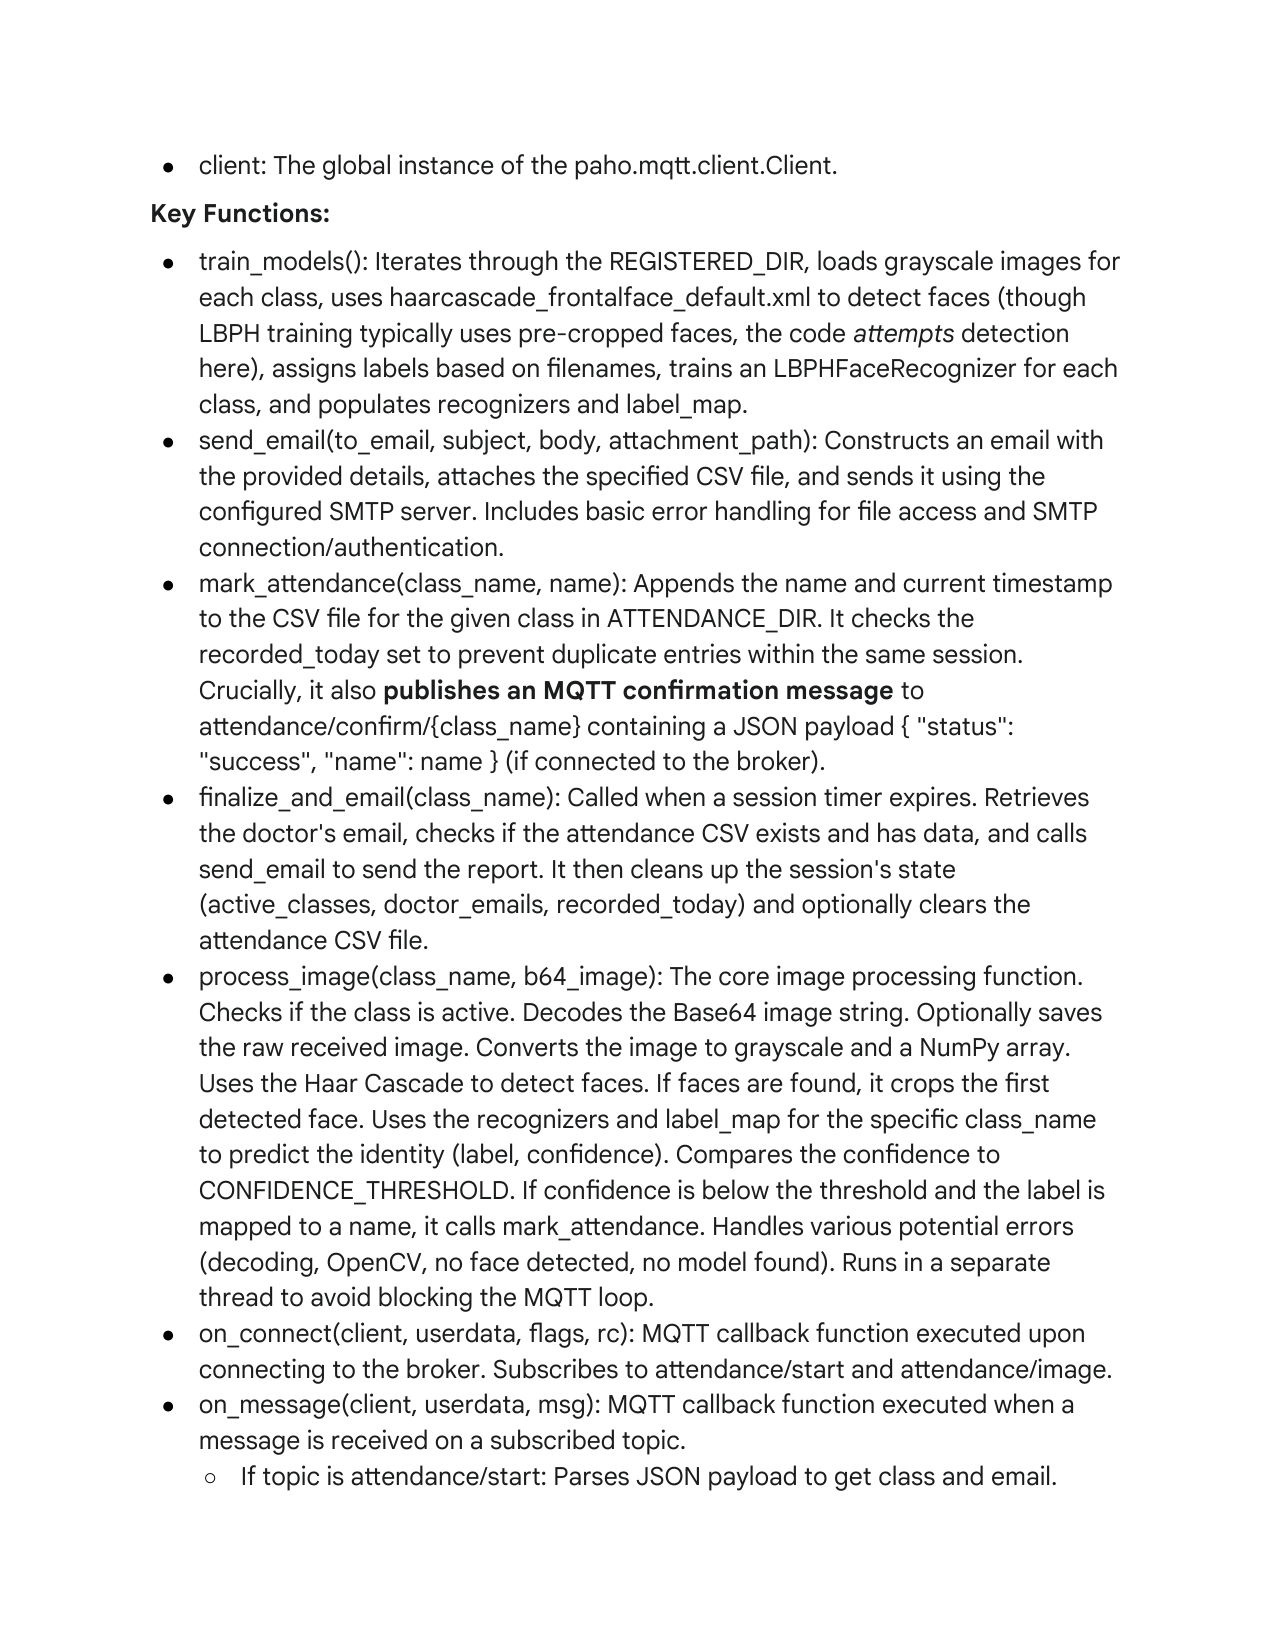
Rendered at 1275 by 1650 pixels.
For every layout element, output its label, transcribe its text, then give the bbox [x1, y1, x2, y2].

list finalize_and_email(class_name): Called when a session timer expires. Retrieves the doctor's email, checks if the attendance CSV exists and has data, and calls send_email to send the report. It then cleans up the session's state (active_classes, doctor_emails, recorded_today) and optionally clears the attendance CSV file. [161, 782, 1125, 957]
text Key Functions: [150, 198, 1125, 229]
list client: The global instance of the paho.mqtt.client.Client. [161, 150, 1125, 181]
list send_email(to_email, subject, body, attachment_path): Constructs an email with the provided details, attaches the specified CSV file, and sends it using the configured SMTP server. Includes basic error handling for file access and SMTP connection/authentication. [161, 425, 1125, 564]
list train_models(): Iterates through the REGISTERED_DIR, loads grayscale images for each class, uses haarcascade_frontalface_default.xml to detect faces (though LBPH training typically uses pre-cropped faces, the code attempts detection here), assigns labels based on filenames, trains an LBPHFaceRecognizer for each class, and populates recognizers and label_map. [161, 246, 1125, 421]
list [203, 1461, 1125, 1493]
list process_image(class_name, b64_image): The core image processing function. Checks if the class is active. Decodes the Base64 image string. Optionally saves the raw received image. Converts the image to grayscale and a NumPy array. Uses the Haar Cascade to detect faces. If faces are found, it crops the first detected face. Uses the recognizers and label_map for the specific class_name to predict the identity (label, confidence). Compares the confidence to CONFIDENCE_THRESHOLD. If confidence is below the threshold and the label is mapped to a name, it calls mark_attendance. Handles various potential errors (decoding, OpenCV, no face detected, no model found). Runs in a separate thread to avoid blocking the MQTT loop. [161, 961, 1125, 1314]
list mark_attendance(class_name, name): Appends the name and current timestamp to the CSV file for the given class in ATTENDANCE_DIR. It checks the recorded_today set to prevent duplicate entries within the same session. Crucially, it also publishes an MQTT confirmation message to attendance/confirm/{class_name} containing a JSON payload { "status": "success", "name": name } (if connected to the broker). [161, 568, 1125, 778]
list on_connect(client, userdata, flags, rc): MQTT callback function executed upon connecting to the broker. Subscribes to attendance/start and attendance/image. [161, 1318, 1125, 1385]
list on_message(client, userdata, msg): MQTT callback function executed when a message is received on a subscribed topic. [161, 1390, 1125, 1457]
